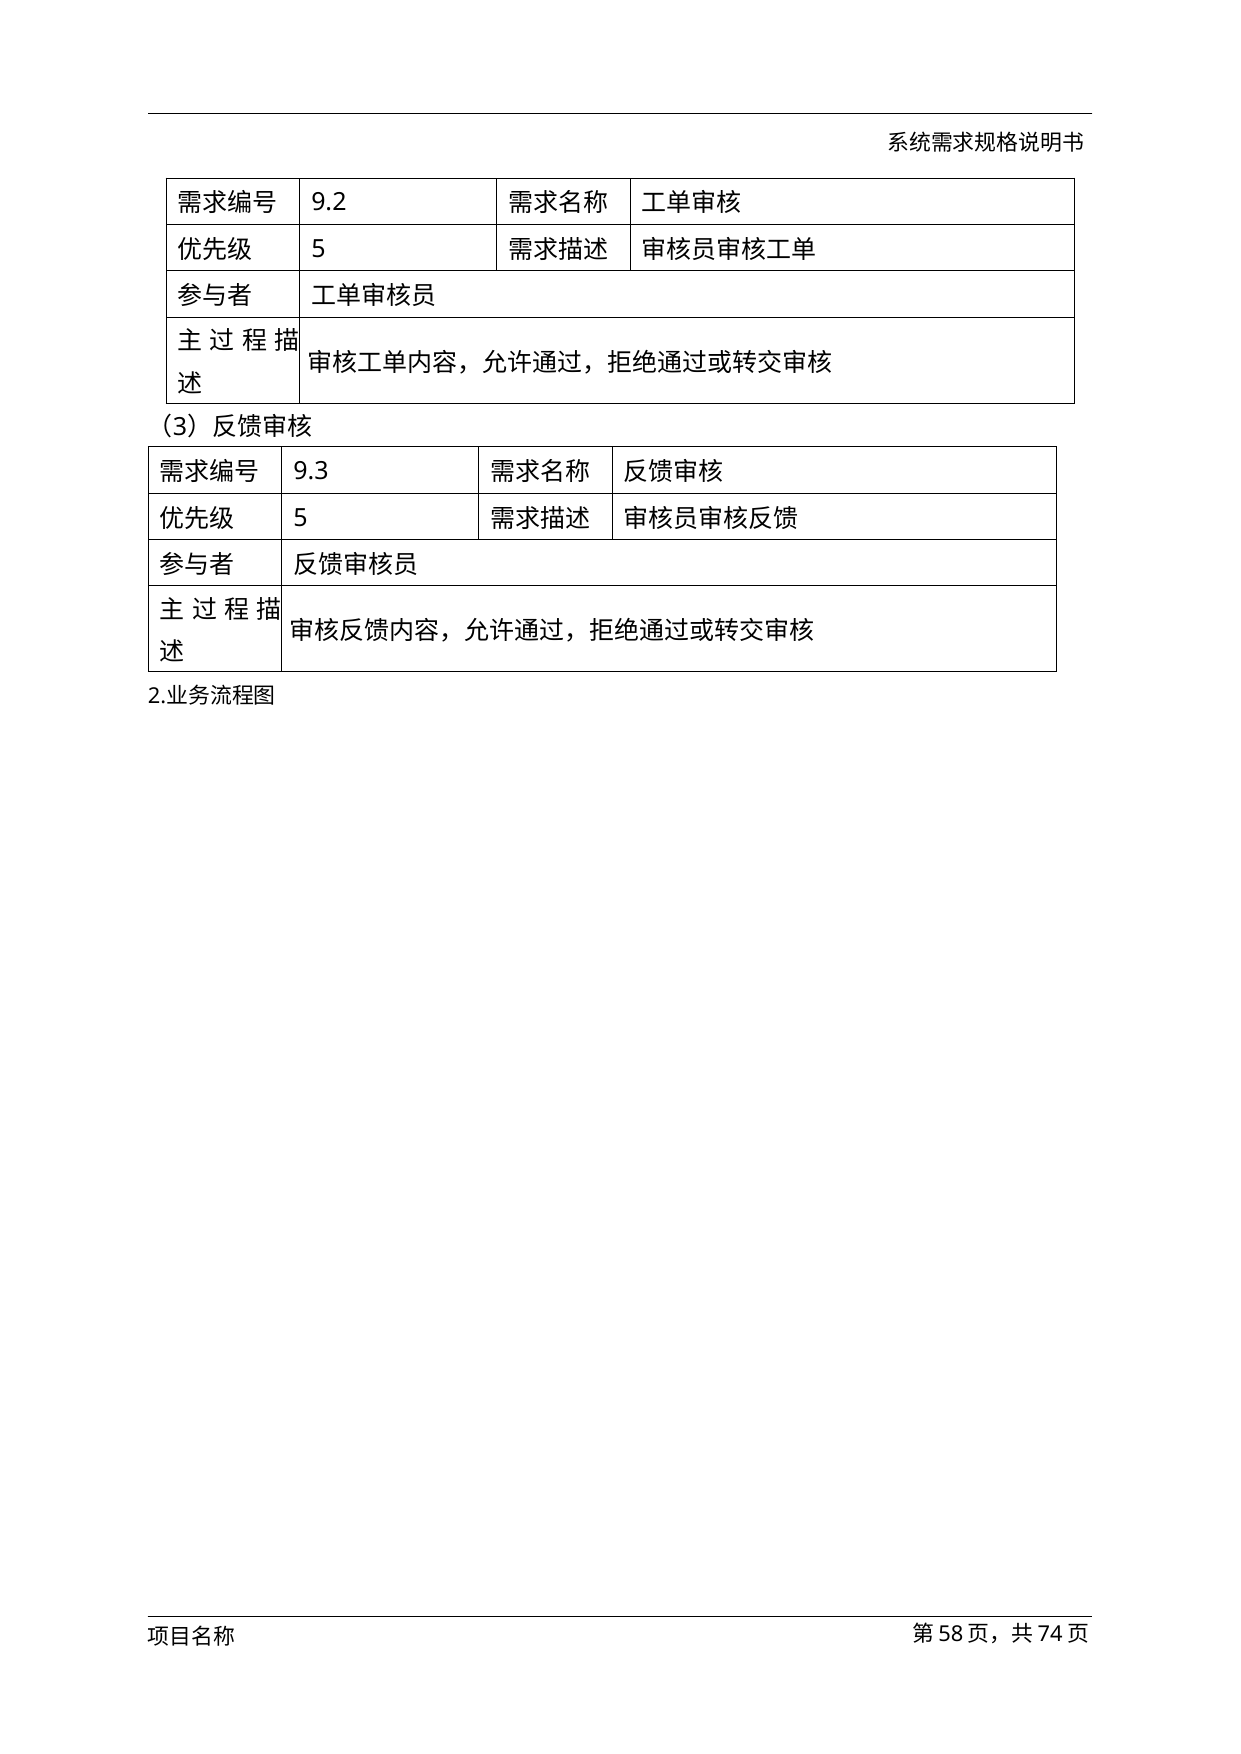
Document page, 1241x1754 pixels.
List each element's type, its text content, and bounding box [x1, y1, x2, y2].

table_cell 审核工单内容，允许通过，拒绝通过或转交审核 [300, 318, 1074, 403]
table_cell 参与者 [149, 540, 281, 585]
table_header 9.3 [282, 447, 478, 492]
table_header 需求名称 [497, 179, 630, 224]
text （3）反馈审核 [148, 404, 1104, 446]
table_cell 审核员审核反馈 [613, 494, 1056, 539]
table_header 需求名称 [479, 447, 612, 492]
table_header 工单审核 [631, 179, 1074, 224]
table_cell 需求描述 [497, 225, 630, 270]
table_header 反馈审核 [613, 447, 1056, 492]
table_cell 优先级 [149, 494, 281, 539]
table_cell 工单审核员 [300, 271, 1074, 317]
table_cell 主过程描述 [167, 318, 299, 403]
text 2.业务流程图 [148, 672, 1104, 715]
table_cell 审核员审核工单 [631, 225, 1074, 270]
table_cell 参与者 [167, 271, 299, 317]
table_cell 需求描述 [479, 494, 612, 539]
table_header 需求编号 [149, 447, 281, 492]
table_cell 5 [300, 225, 496, 270]
table_cell 审核反馈内容，允许通过，拒绝通过或转交审核 [282, 586, 1056, 671]
table_cell 主过程描述 [149, 586, 281, 671]
table_cell 5 [282, 494, 478, 539]
table_cell 反馈审核员 [282, 540, 1056, 585]
table_header 需求编号 [167, 179, 299, 224]
table_header 9.2 [300, 179, 496, 224]
table_cell 优先级 [167, 225, 299, 270]
